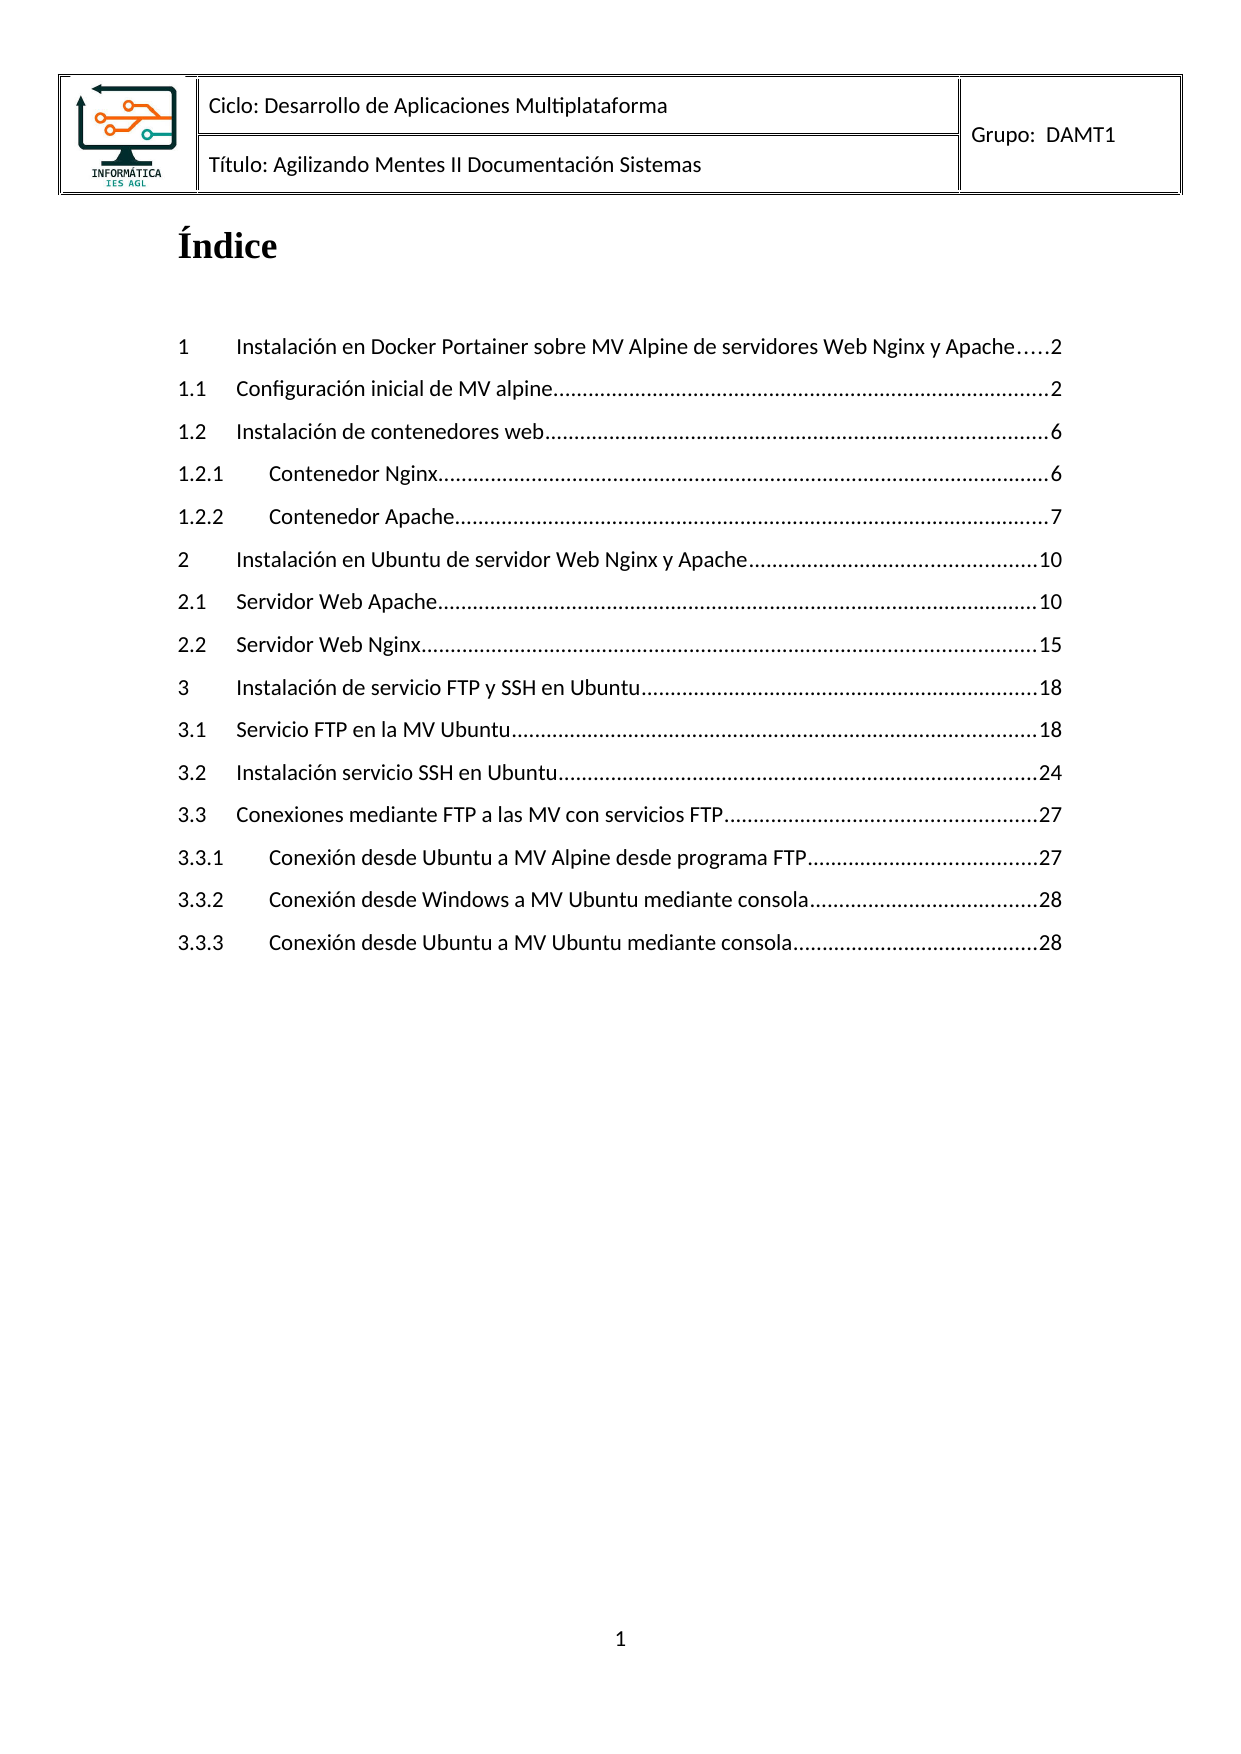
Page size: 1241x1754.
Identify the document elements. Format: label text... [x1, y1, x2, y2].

subtitle Índice [177, 223, 1063, 266]
picture [70, 76, 186, 192]
